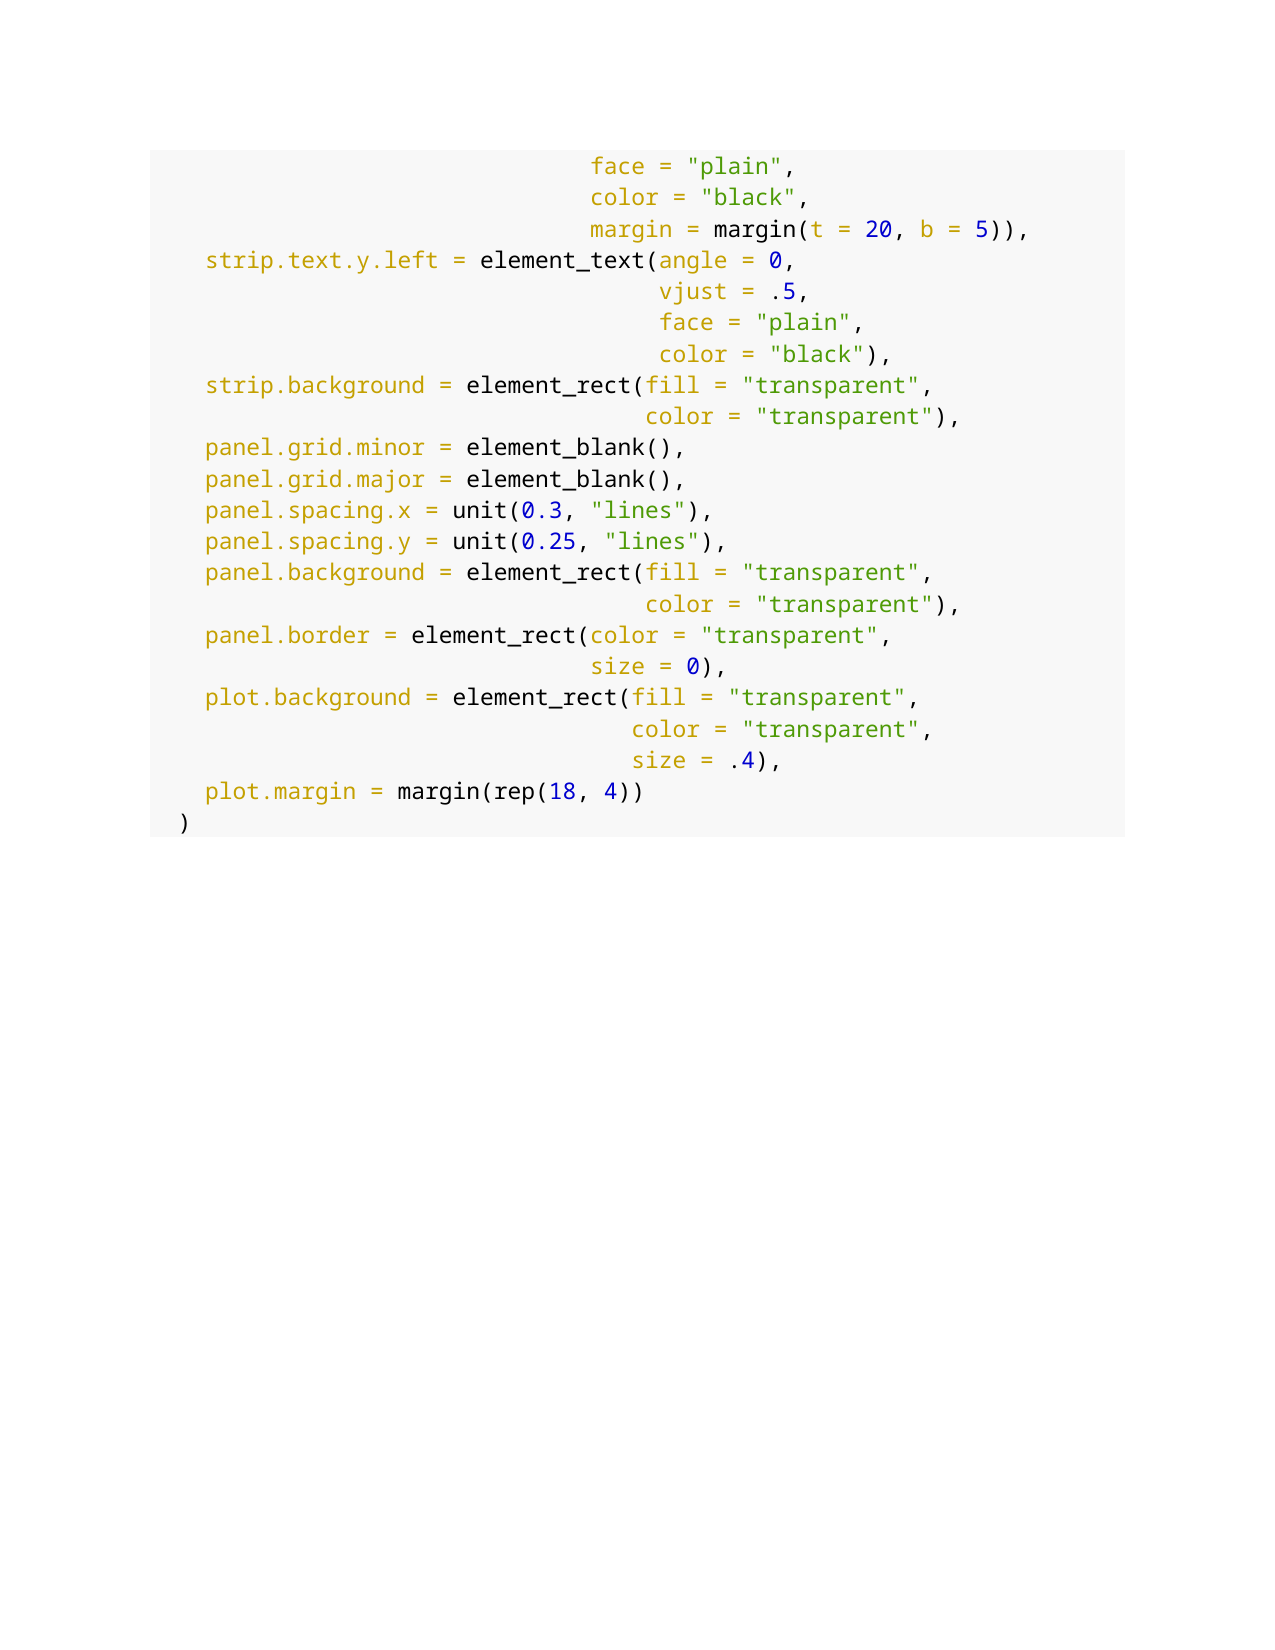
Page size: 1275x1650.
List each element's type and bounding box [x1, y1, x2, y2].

text [150, 150, 1125, 837]
